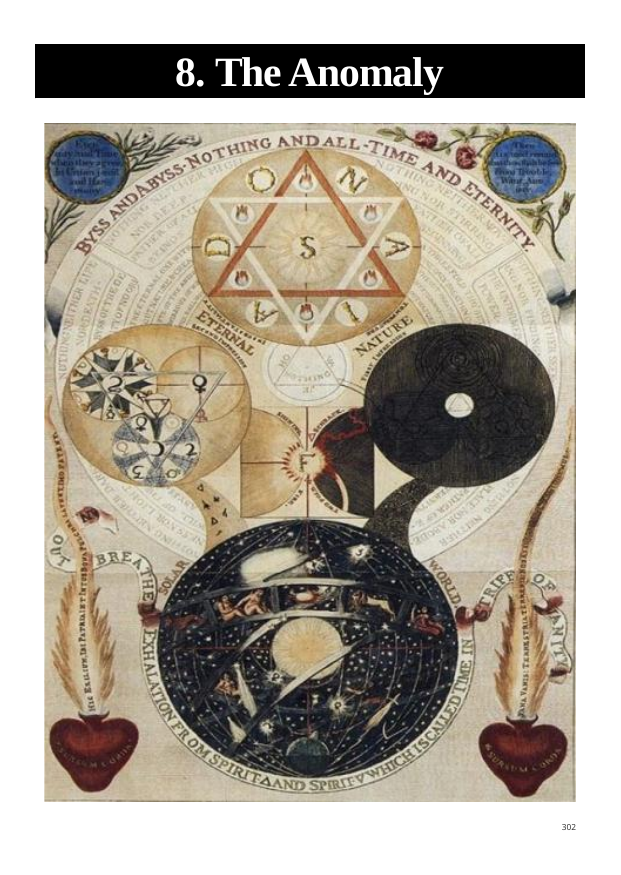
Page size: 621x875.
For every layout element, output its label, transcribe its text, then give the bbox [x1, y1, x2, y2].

subtitle The Anomaly [36, 45, 584, 97]
picture [44, 123, 576, 802]
